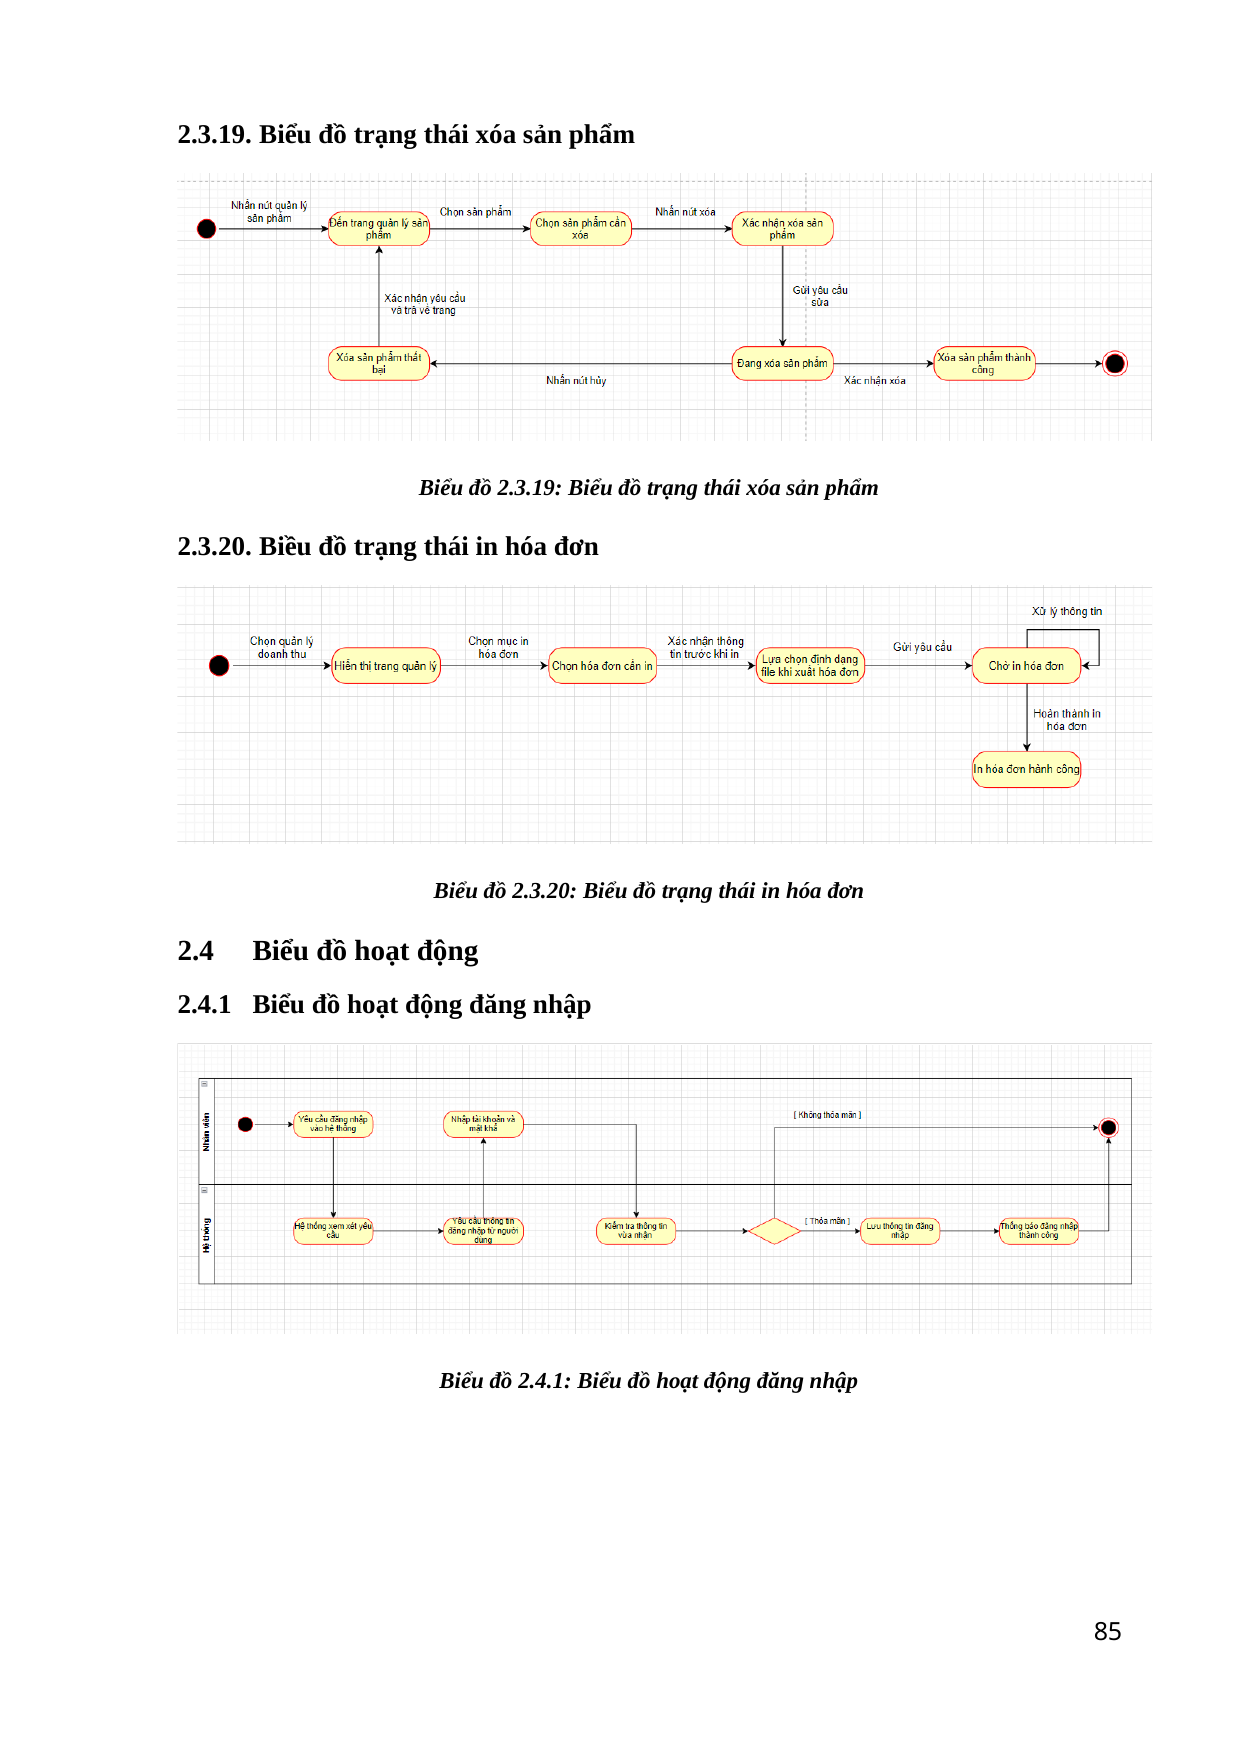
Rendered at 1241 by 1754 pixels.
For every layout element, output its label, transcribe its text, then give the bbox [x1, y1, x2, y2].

picture [177, 585, 1153, 844]
subtitle Biều đồ trạng thái in hóa đơn [177, 530, 1122, 561]
picture [177, 173, 1153, 441]
subtitle Biểu đồ hoạt động [177, 933, 1122, 966]
text Biểu đồ 2.4.1: Biểu đồ hoạt động đăng nhập [177, 1367, 1122, 1393]
subtitle Biểu đồ trạng thái xóa sản phẩm [177, 118, 1122, 149]
text Biểu đồ 2.3.19: Biểu đồ trạng thái xóa sản phẩm [177, 474, 1122, 500]
text Biểu đồ 2.3.20: Biểu đồ trạng thái in hóa đơn [177, 877, 1122, 903]
picture [177, 1043, 1153, 1334]
subtitle Biểu đồ hoạt động đăng nhập [177, 988, 1122, 1019]
